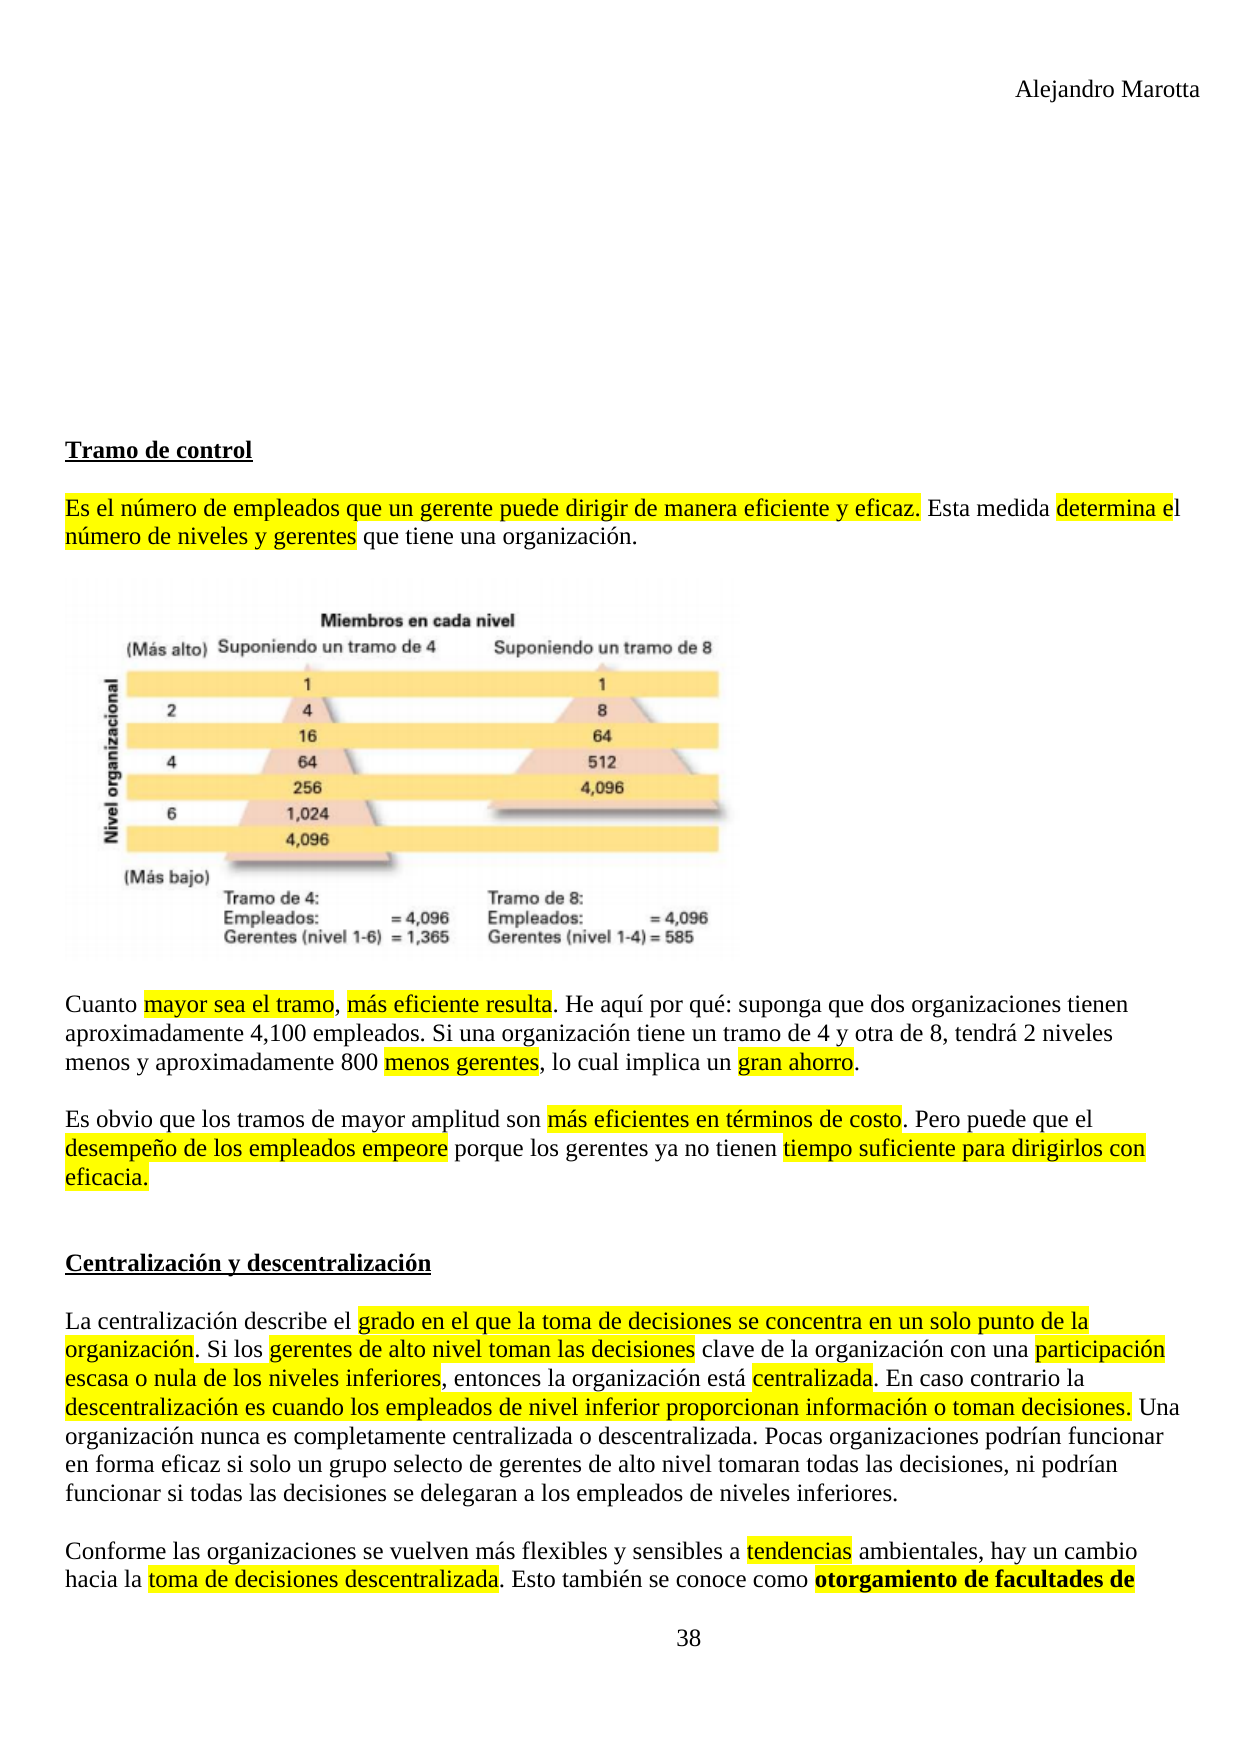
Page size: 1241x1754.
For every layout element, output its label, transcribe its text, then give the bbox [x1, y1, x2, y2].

text Es obvio que los tramos de mayor amplitud son más eficientes en términos de costo. Pero puede que el desempeño de los empleados empeore porque los gerentes ya no tienen tiempo suficiente para dirigirlos con eficacia. [65, 1104, 1182, 1191]
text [65, 1536, 1188, 1593]
text Tramo de control [65, 435, 1240, 464]
text Centralización y descentralización [65, 1248, 1240, 1277]
text Cuanto mayor sea el tramo, más eficiente resulta. He aquí por qué: suponga que dos organizaciones tienen aproximadamente 4,100 empleados. Si una organización tiene un tramo de 4 y otra de 8, tendrá 2 niveles menos y aproximadamente 800 menos gerentes, lo cual implica un gran ahorro. [65, 989, 1182, 1076]
text La centralización describe el grado en el que la toma de decisiones se concentra en un solo punto de la organización. Si los gerentes de alto nivel toman las decisiones clave de la organización con una participación escasa o nula de los niveles inferiores, entonces la organización está centralizada. En caso contrario la descentralización es cuando los empleados de nivel inferior proporcionan información o toman decisiones. Una organización nunca es completamente centralizada o descentralizada. Pocas organizaciones podrían funcionar en forma eficaz si solo un grupo selecto de gerentes de alto nivel tomaran todas las decisiones, ni podrían funcionar si todas las decisiones se delegaran a los empleados de niveles inferiores. [65, 1306, 1188, 1507]
text Es el número de empleados que un gerente puede dirigir de manera eficiente y eficaz. Esta medida determina el número de niveles y gerentes que tiene una organización. [357, 493, 1182, 550]
picture [65, 578, 740, 961]
